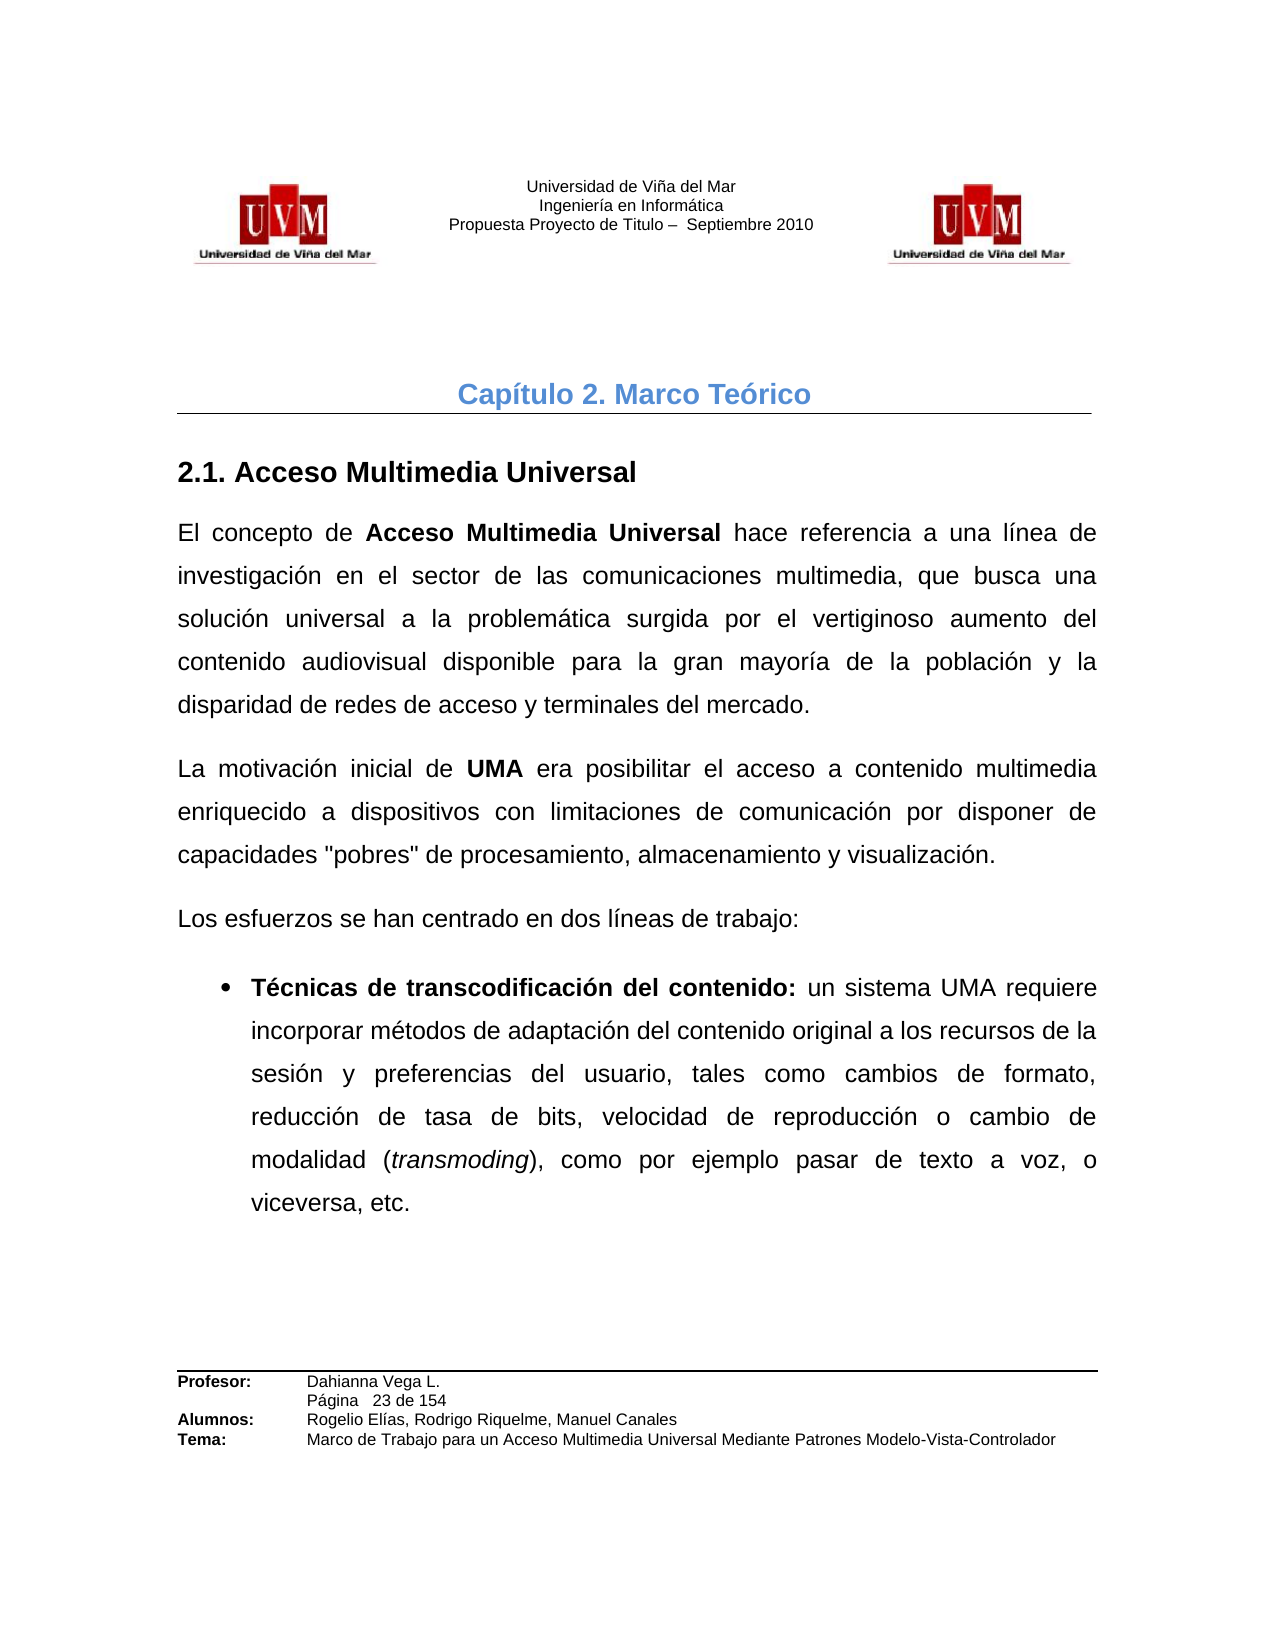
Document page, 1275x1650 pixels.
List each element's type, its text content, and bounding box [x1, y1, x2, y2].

list Técnicas de transcodificación del contenido: un sistema UMA requiere incorporar métodos de adaptación del contenido original a los recursos de la sesión y preferencias del usuario, tales como cambios de formato, reducción de tasa de bits, velocidad de reproducción o cambio de modalidad (transmoding), como por ejemplo pasar de texto a voz, o viceversa, etc. [221, 972, 1098, 1217]
text El concepto de Acceso Multimedia Universal hace referencia a una línea de investigación en el sector de las comunicaciones multimedia, que busca una solución universal a la problemática surgida por el vertiginoso aumento del contenido audiovisual disponible para la gran mayoría de la población y la disparidad de redes de acceso y terminales del mercado. [177, 518, 1098, 719]
picture [177, 176, 390, 267]
text La motivación inicial de UMA era posibilitar el acceso a contenido multimedia enriquecido a dispositivos con limitaciones de comunicación por disponer de capacidades "pobres" de procesamiento, almacenamiento y visualización. [177, 754, 1098, 869]
subtitle 2.1. Acceso Multimedia Universal [177, 455, 1098, 488]
table_header Capítulo 2. Marco Teórico [171, 346, 1097, 442]
text Los esfuerzos se han centrado en dos líneas de trabajo: [177, 904, 1098, 933]
picture [871, 176, 1084, 267]
